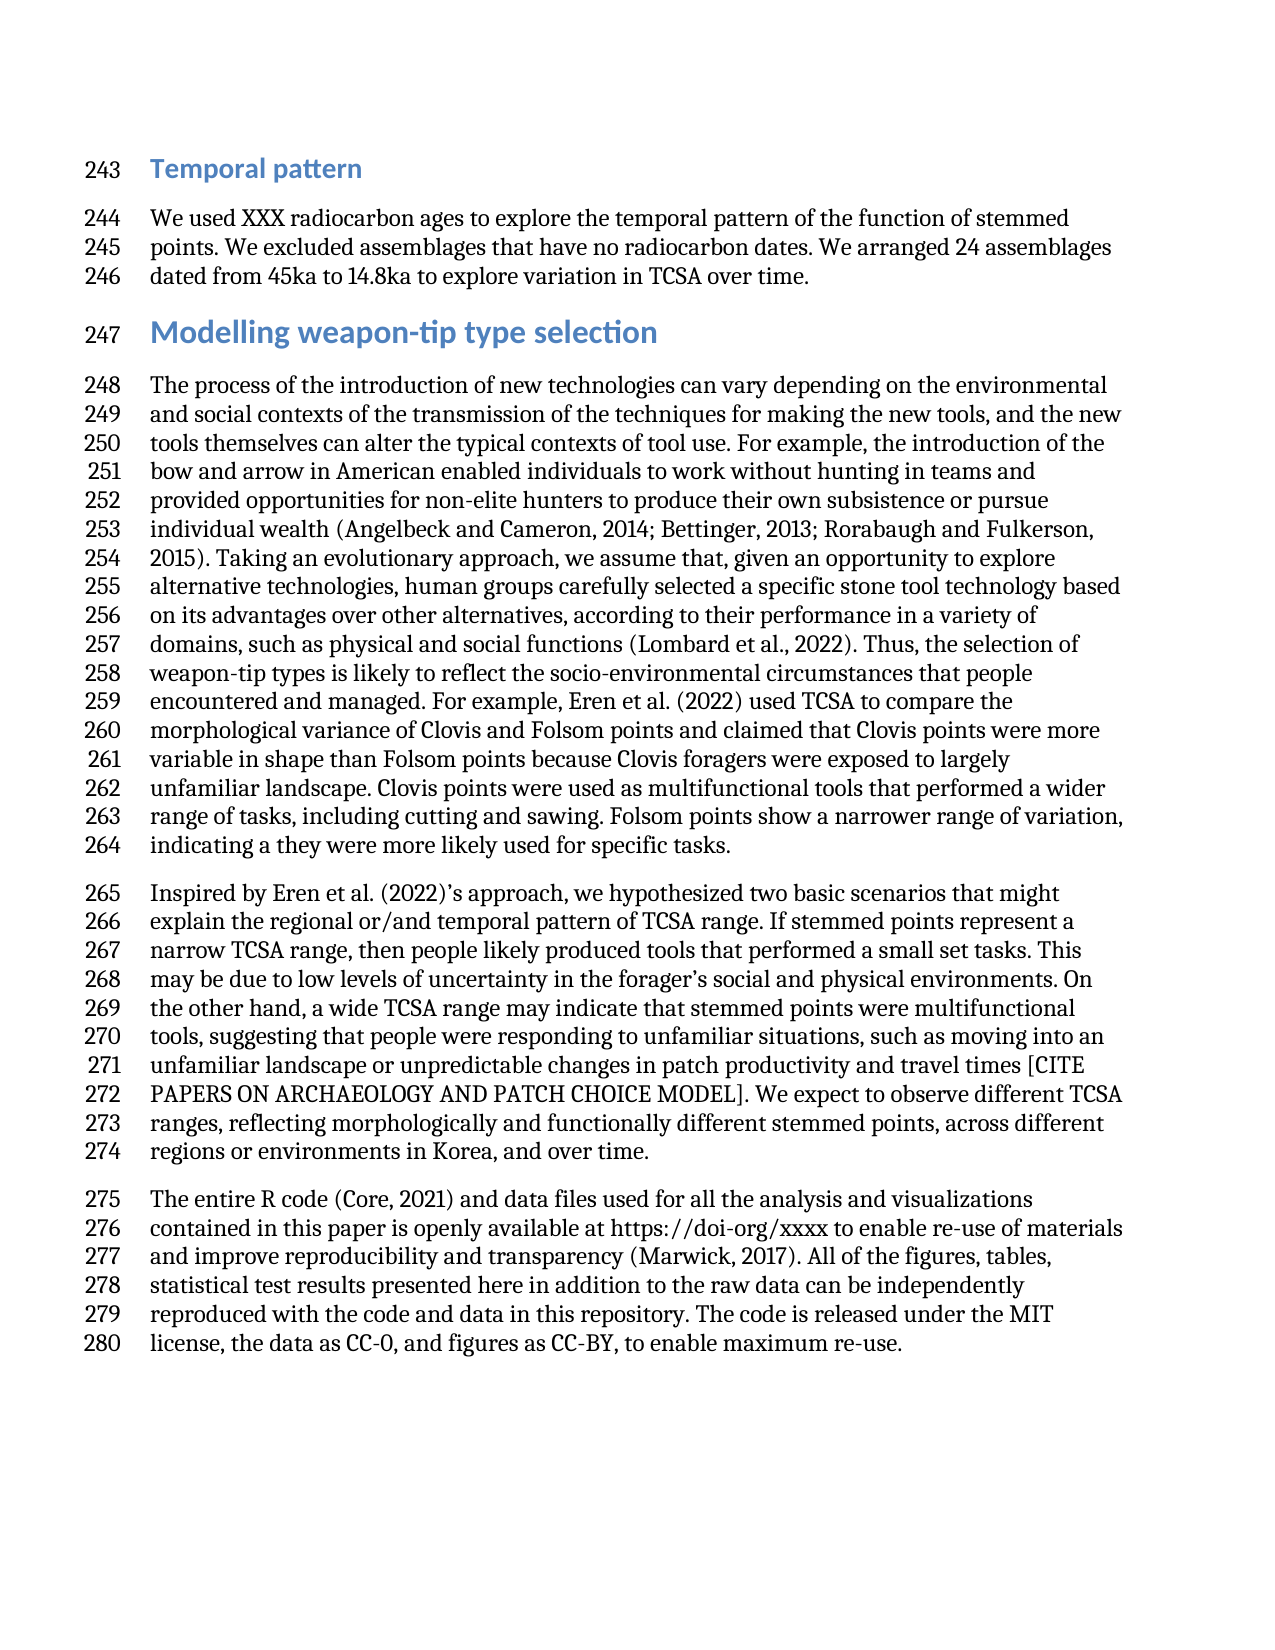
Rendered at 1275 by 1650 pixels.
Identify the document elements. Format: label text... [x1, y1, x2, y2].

text The process of the introduction of new technologies can vary depending on the environmental and social contexts of the transmission of the techniques for making the new tools, and the new tools themselves can alter the typical contexts of tool use. For example, the introduction of the bow and arrow in American enabled individuals to work without hunting in teams and provided opportunities for non-elite hunters to produce their own subsistence or pursue individual wealth (Angelbeck and Cameron, 2014; Bettinger, 2013; Rorabaugh and Fulkerson, 2015). Taking an evolutionary approach, we assume that, given an opportunity to explore alternative technologies, human groups carefully selected a specific stone tool technology based on its advantages over other alternatives, according to their performance in a variety of domains, such as physical and social functions (Lombard et al., 2022). Thus, the selection of weapon-tip types is likely to reflect the socio-environmental circumstances that people encountered and managed. For example, Eren et al. (2022) used TCSA to compare the morphological variance of Clovis and Folsom points and claimed that Clovis points were more variable in shape than Folsom points because Clovis foragers were exposed to largely unfamiliar landscape. Clovis points were used as multifunctional tools that performed a wider range of tasks, including cutting and sawing. Folsom points show a narrower range of variation, indicating a they were more likely used for specific tasks. [150, 371, 1125, 860]
text Inspired by Eren et al. (2022)’s approach, we hypothesized two basic scenarios that might explain the regional or/and temporal pattern of TCSA range. If stemmed points represent a narrow TCSA range, then people likely produced tools that performed a small set tasks. This may be due to low levels of uncertainty in the forager’s social and physical environments. On the other hand, a wide TCSA range may indicate that stemmed points were multifunctional tools, suggesting that people were responding to unfamiliar situations, such as moving into an unfamiliar landscape or unpredictable changes in patch productivity and travel times [CITE PAPERS ON ARCHAEOLOGY AND PATCH CHOICE MODEL]. We expect to observe different TCSA ranges, reflecting morphologically and functionally different stemmed points, across different regions or environments in Korea, and over time. [150, 878, 1125, 1166]
text The entire R code (Core, 2021) and data files used for all the analysis and visualizations contained in this paper is openly available at https://doi-org/xxxx to enable re-use of materials and improve reproducibility and transparency (Marwick, 2017). All of the figures, tables, statistical test results presented here in addition to the raw data can be independently reproduced with the code and data in this repository. The code is released under the MIT license, the data as CC-0, and figures as CC-BY, to enable maximum re-use. [150, 1185, 1125, 1357]
subtitle Modelling weapon-tip type selection [150, 311, 1125, 352]
text We used XXX radiocarbon ages to explore the temporal pattern of the function of stemmed points. We excluded assemblages that have no radiocarbon dates. We arranged 24 assemblages dated from 45ka to 14.8ka to explore variation in TCSA over time. [150, 204, 1125, 291]
subtitle Temporal pattern [150, 150, 1125, 186]
